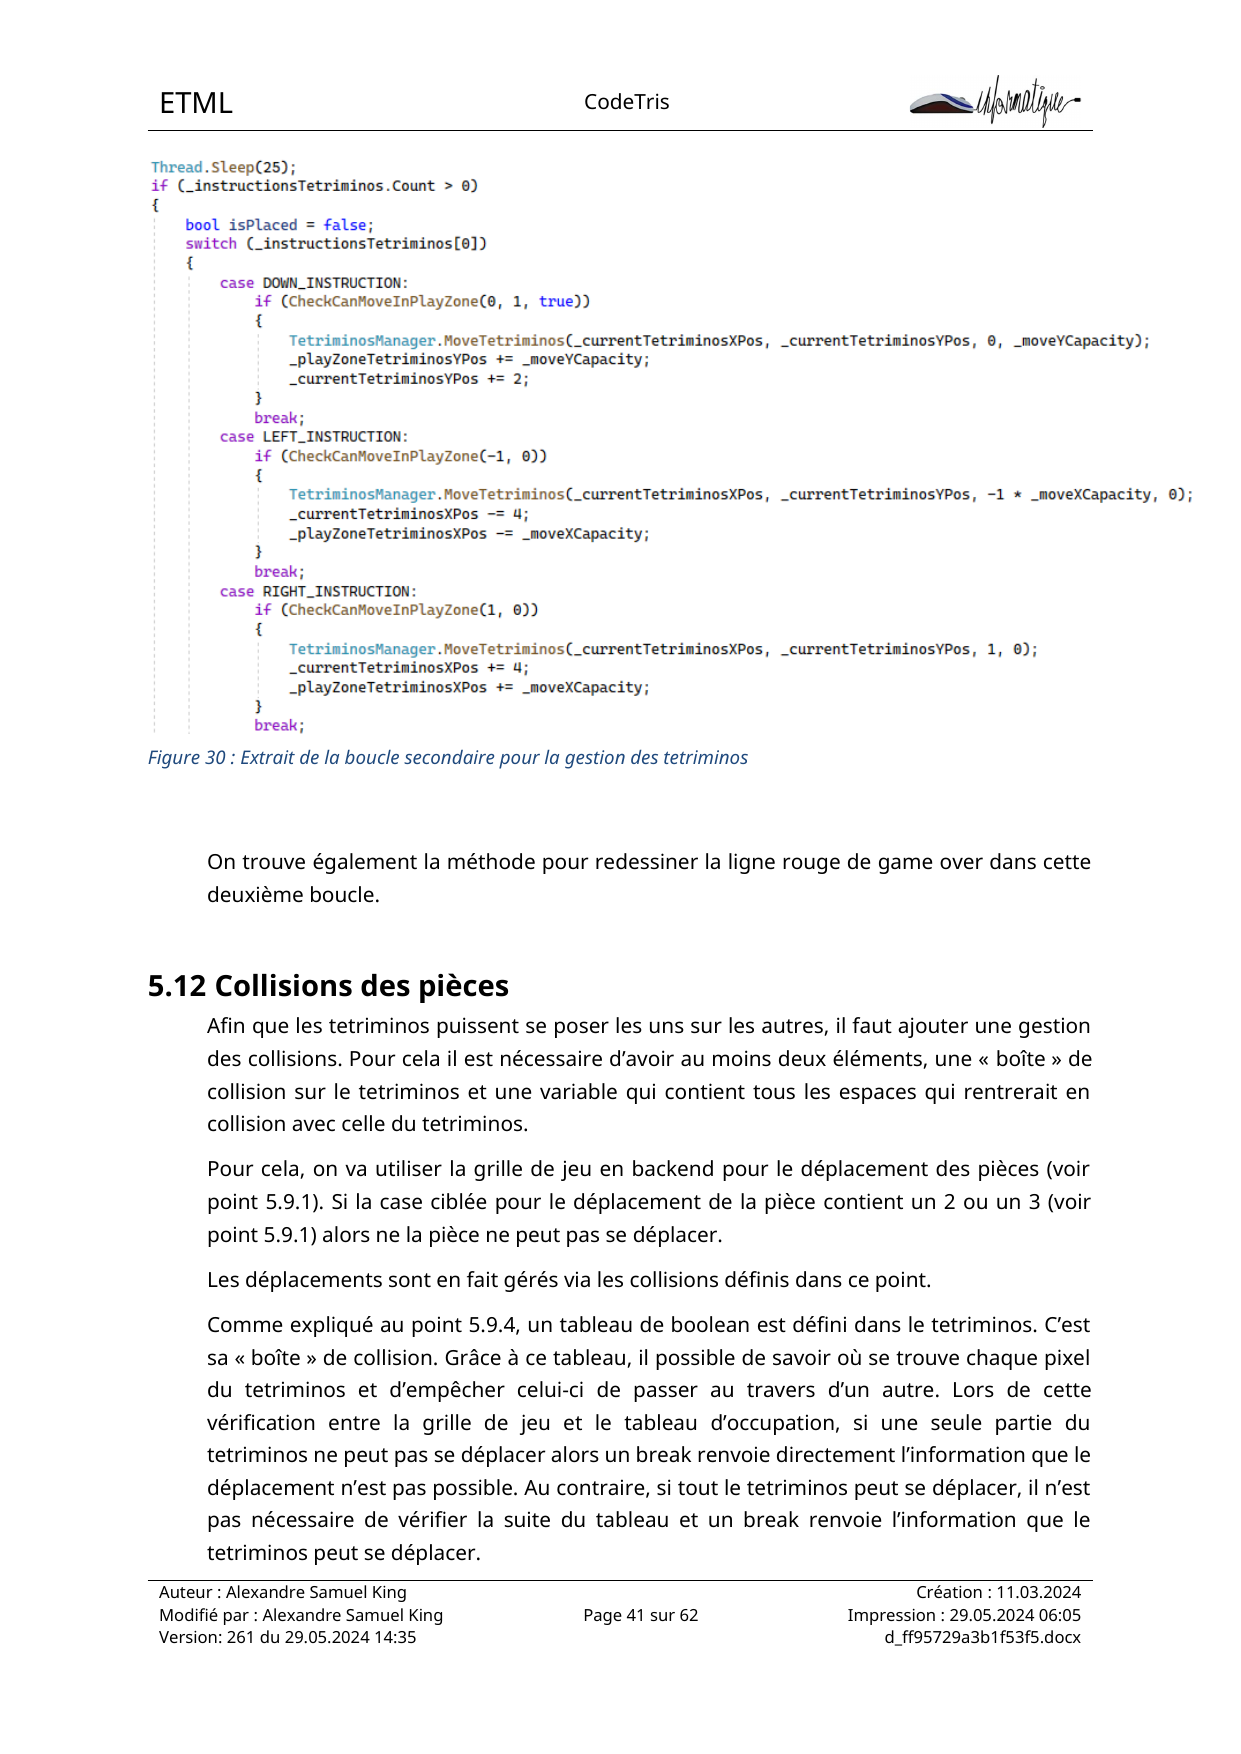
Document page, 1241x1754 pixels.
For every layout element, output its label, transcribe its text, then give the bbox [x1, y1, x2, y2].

text On trouve également la méthode pour redessiner la ligne rouge de game over dans cette deuxième boucle. [207, 847, 1092, 908]
subtitle Collisions des pièces [148, 966, 1092, 1005]
text Comme expliqué au point 5.9.4, un tableau de boolean est défini dans le tetriminos. C’est sa « boîte » de collision. Grâce à ce tableau, il possible de savoir où se trouve chaque pixel du tetriminos et d’empêcher celui-ci de passer au travers d’un autre. Lors de cette vérification entre la grille de jeu et le tableau d’occupation, si une seule partie du tetriminos ne peut pas se déplacer alors un break renvoie directement l’information que le déplacement n’est pas possible. Au contraire, si tout le tetriminos peut se déplacer, il n’est pas nécessaire de vérifier la suite du tableau et un break renvoie l’information que le tetriminos peut se déplacer. [207, 1310, 1092, 1567]
picture [909, 75, 1082, 128]
text Afin que les tetriminos puissent se poser les uns sur les autres, il faut ajouter une gestion des collisions. Pour cela il est nécessaire d’avoir au moins deux éléments, une « boîte » de collision sur le tetriminos et une variable qui contient tous les espaces qui rentrerait en collision avec celle du tetriminos. [207, 1012, 1092, 1138]
text Pour cela, on va utiliser la grille de jeu en backend pour le déplacement des pièces (voir point 5.9.1). Si la case ciblée pour le déplacement de la pièce contient un 2 ou un 3 (voir point 5.9.1) alors ne la pièce ne peut pas se déplacer. [207, 1154, 1092, 1248]
picture [147, 159, 1195, 734]
text Les déplacements sont en fait gérés via les collisions définis dans ce point. [207, 1265, 1092, 1293]
